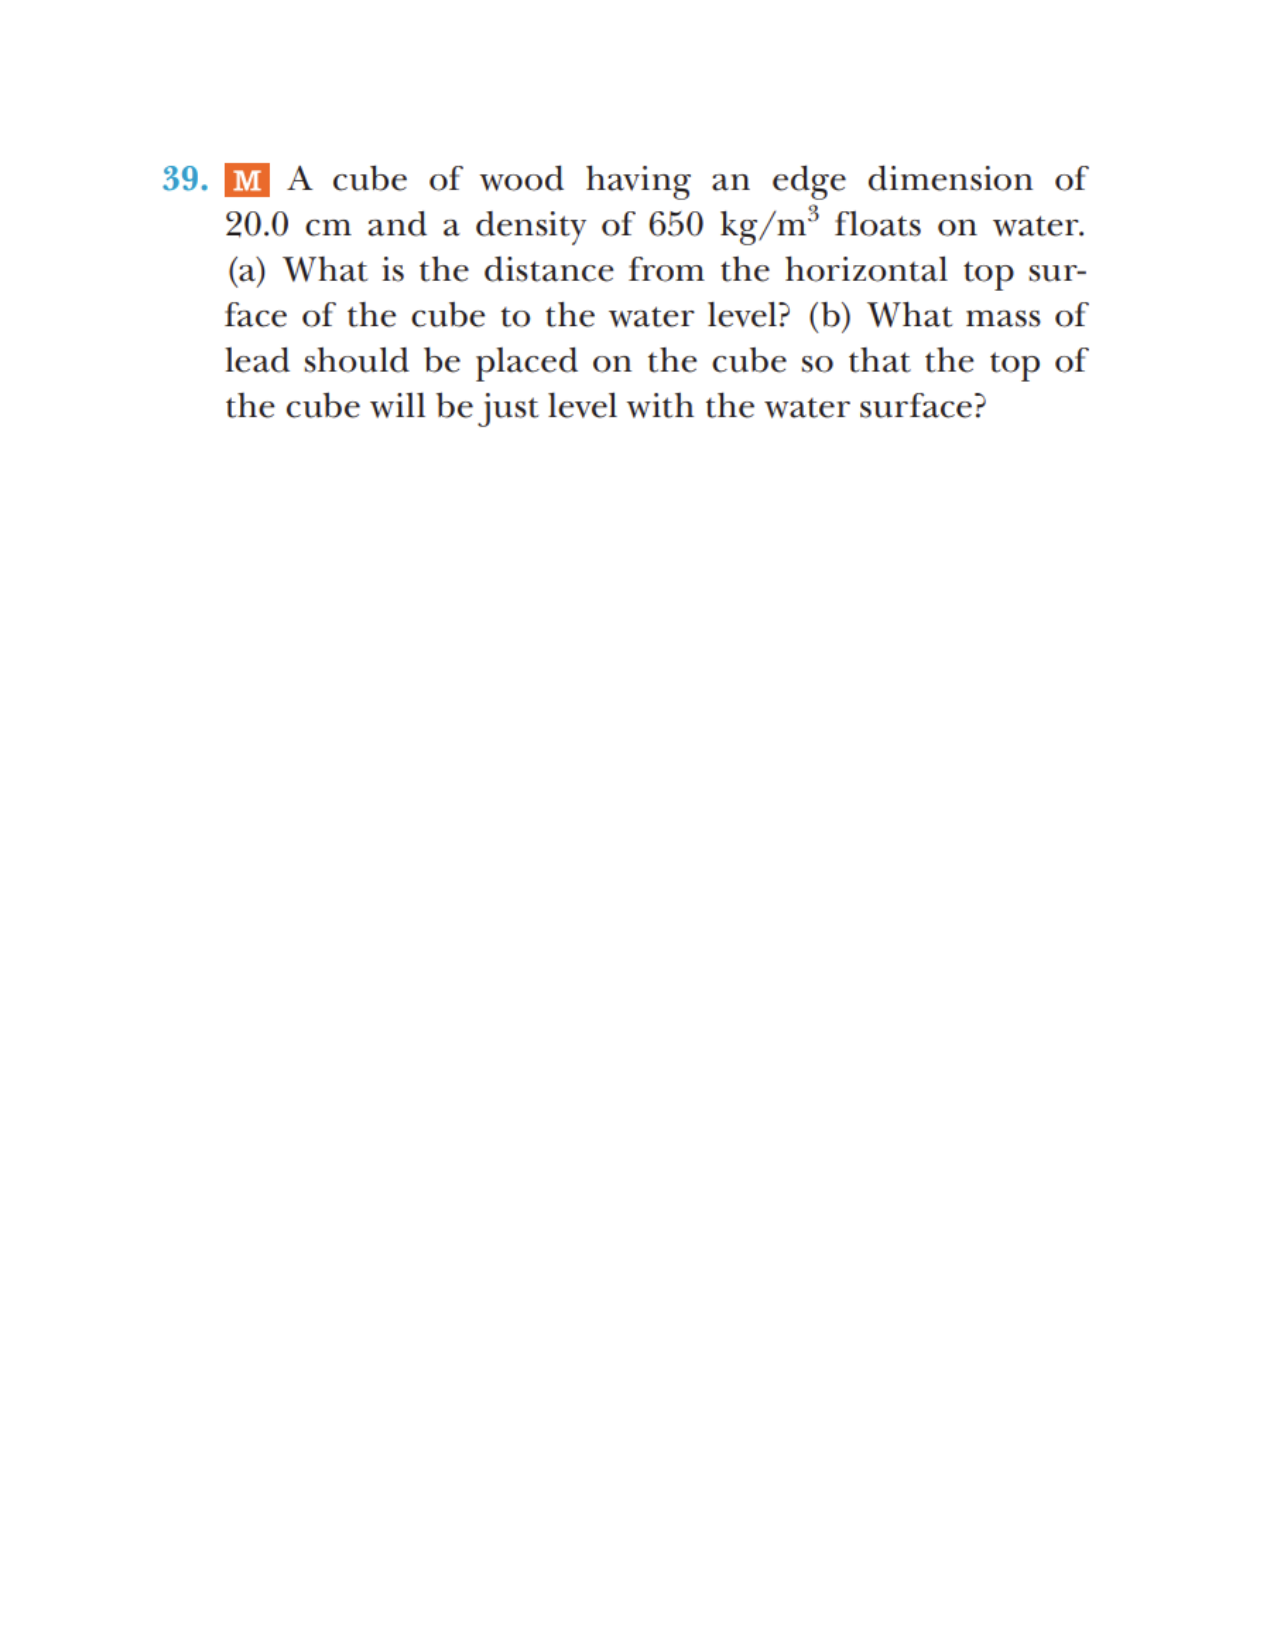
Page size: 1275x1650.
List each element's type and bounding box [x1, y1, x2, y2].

picture [150, 150, 1125, 440]
